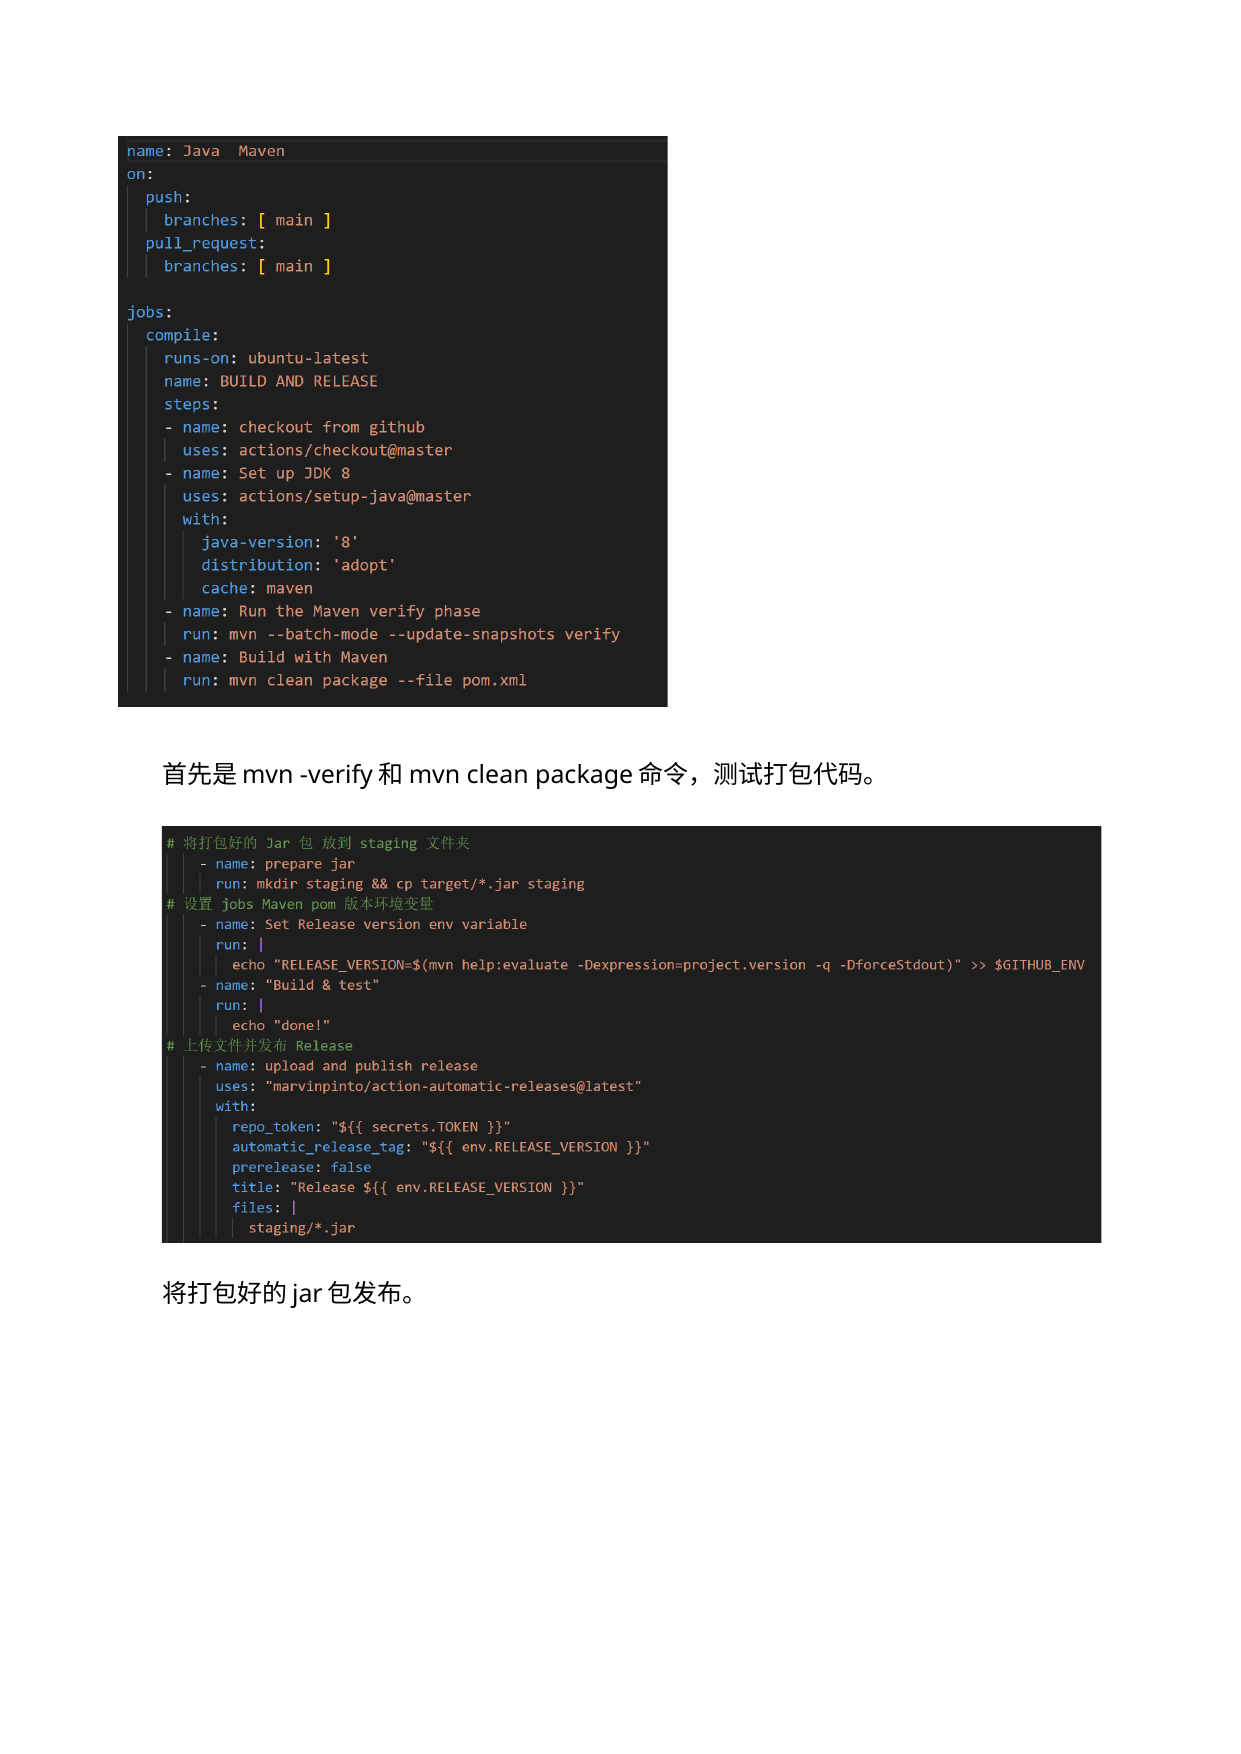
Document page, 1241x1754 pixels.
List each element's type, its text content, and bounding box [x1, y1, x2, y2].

picture [118, 136, 668, 707]
picture [161, 826, 1102, 1243]
text 将打包好的jar包发布。 [118, 1259, 1122, 1324]
text 首先是mvn -verify和 mvn clean package命令，测试打包代码。 [118, 740, 1122, 805]
